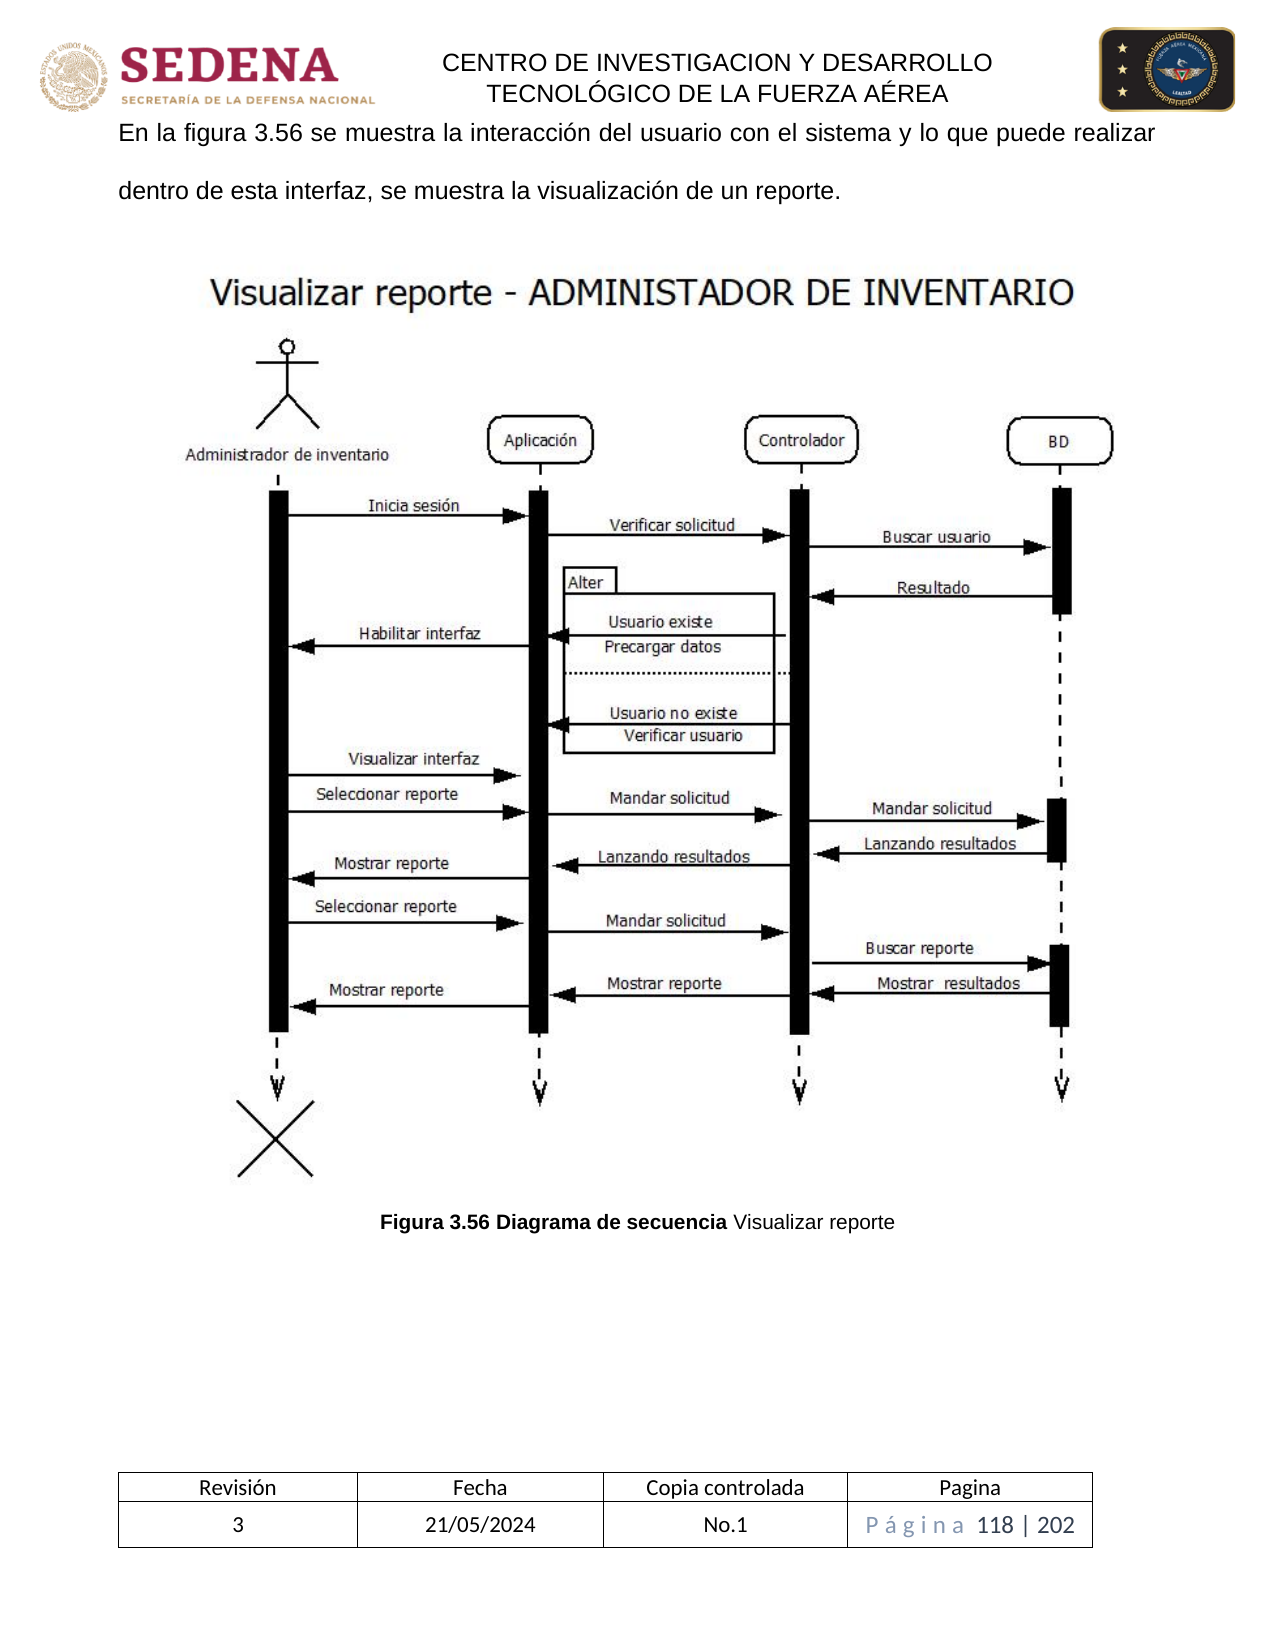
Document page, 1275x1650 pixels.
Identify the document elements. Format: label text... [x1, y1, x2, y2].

picture [160, 249, 1115, 1191]
text Figura 3.56 Diagrama de secuencia Visualizar reporte [118, 1209, 1157, 1233]
text En la figura 3.56 se muestra la interacción del usuario con el sistema y lo que puede realizar dentro de esta interfaz, se muestra la visualización de un reporte. [118, 118, 1157, 204]
picture [39, 27, 1236, 112]
